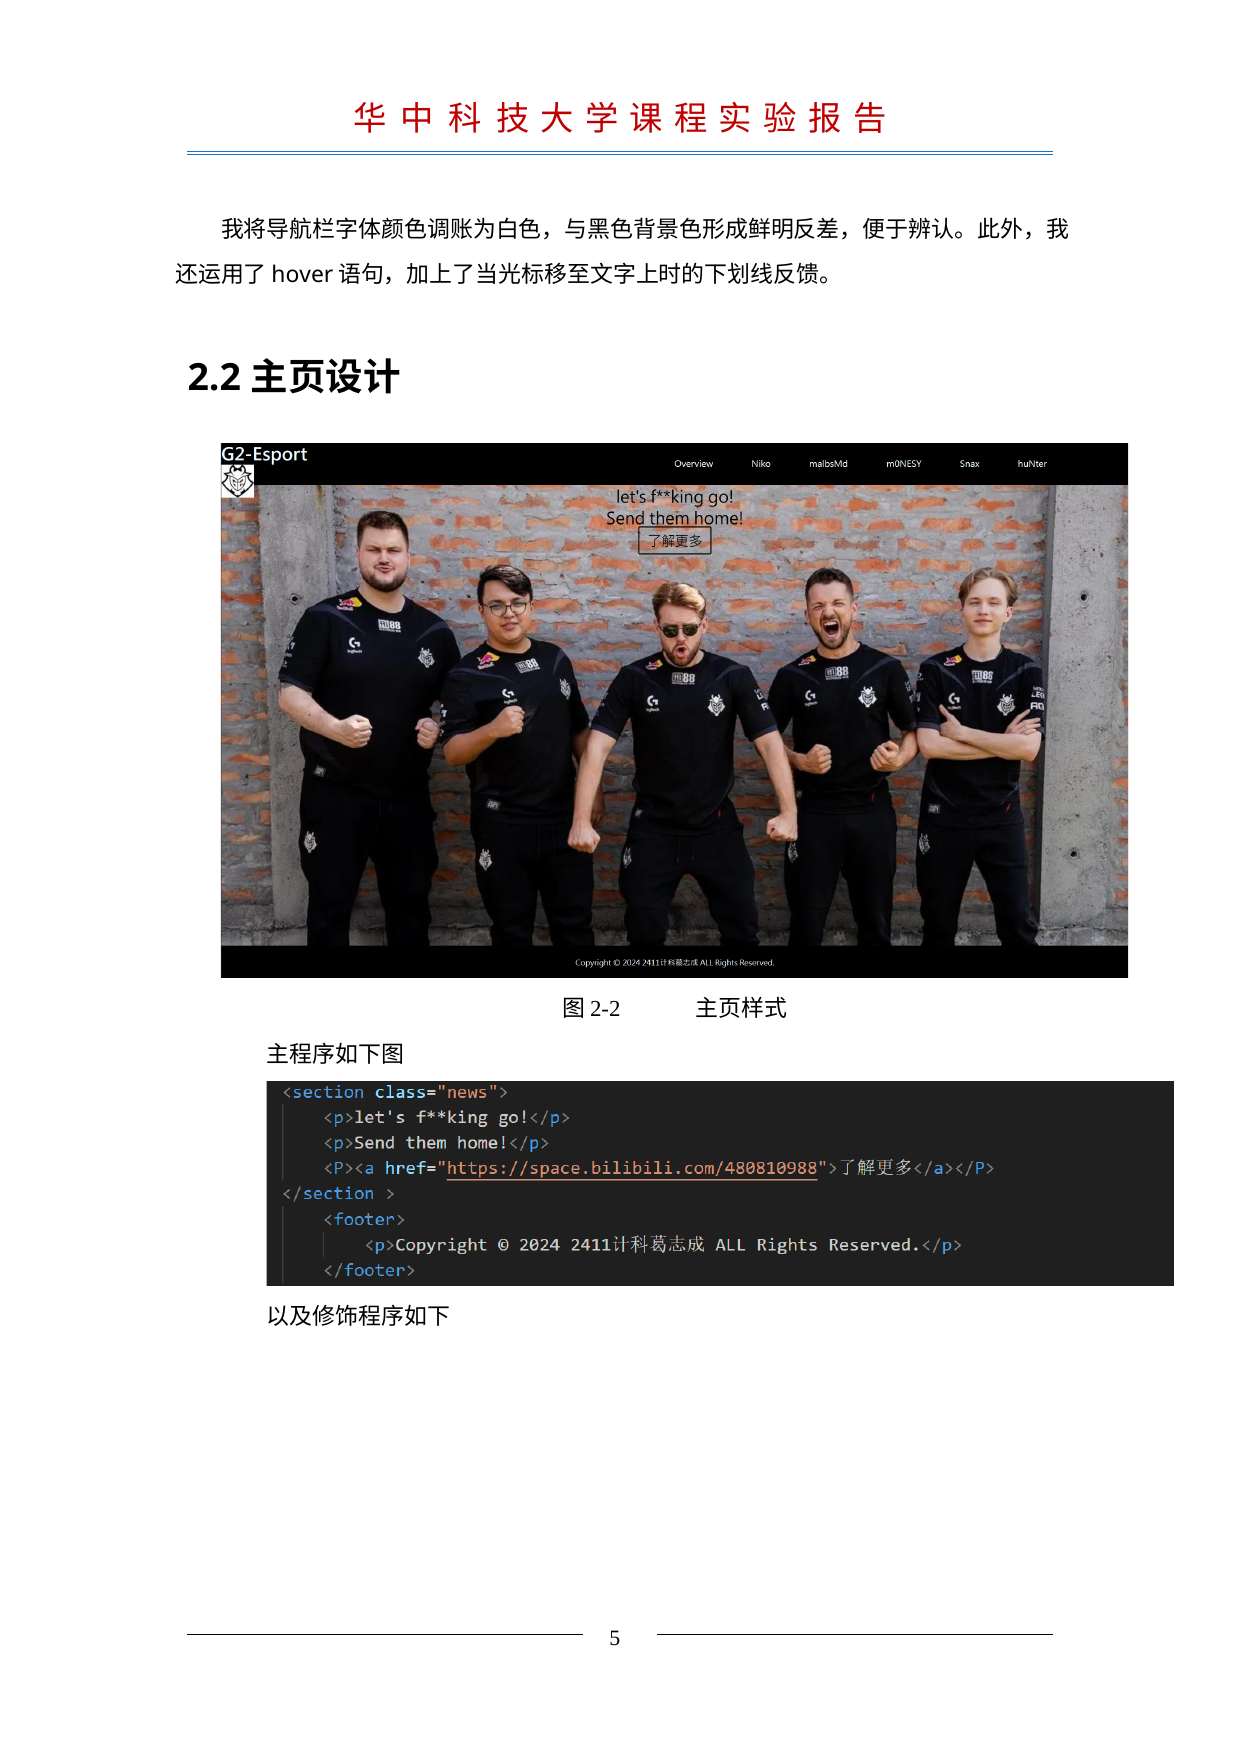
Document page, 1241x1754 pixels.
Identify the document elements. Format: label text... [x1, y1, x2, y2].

text 图 2-2 主页样式 [221, 978, 1082, 1023]
picture [220, 443, 1129, 978]
text 以及修饰程序如下 [175, 1298, 1082, 1331]
text 我将导航栏字体颜色调账为白色，与黑色背景色形成鲜明反差，便于辨认。此外，我还运用了hover语句，加上了当光标移至文字上时的下划线反馈。 [175, 211, 1082, 290]
text 主程序如下图 [175, 1036, 1082, 1069]
picture [266, 1081, 1174, 1286]
subtitle 2.2 主页设计 [187, 346, 1082, 401]
text 华 中 科 技 大 学 课 程 实 验 报 告 [175, 92, 1065, 140]
